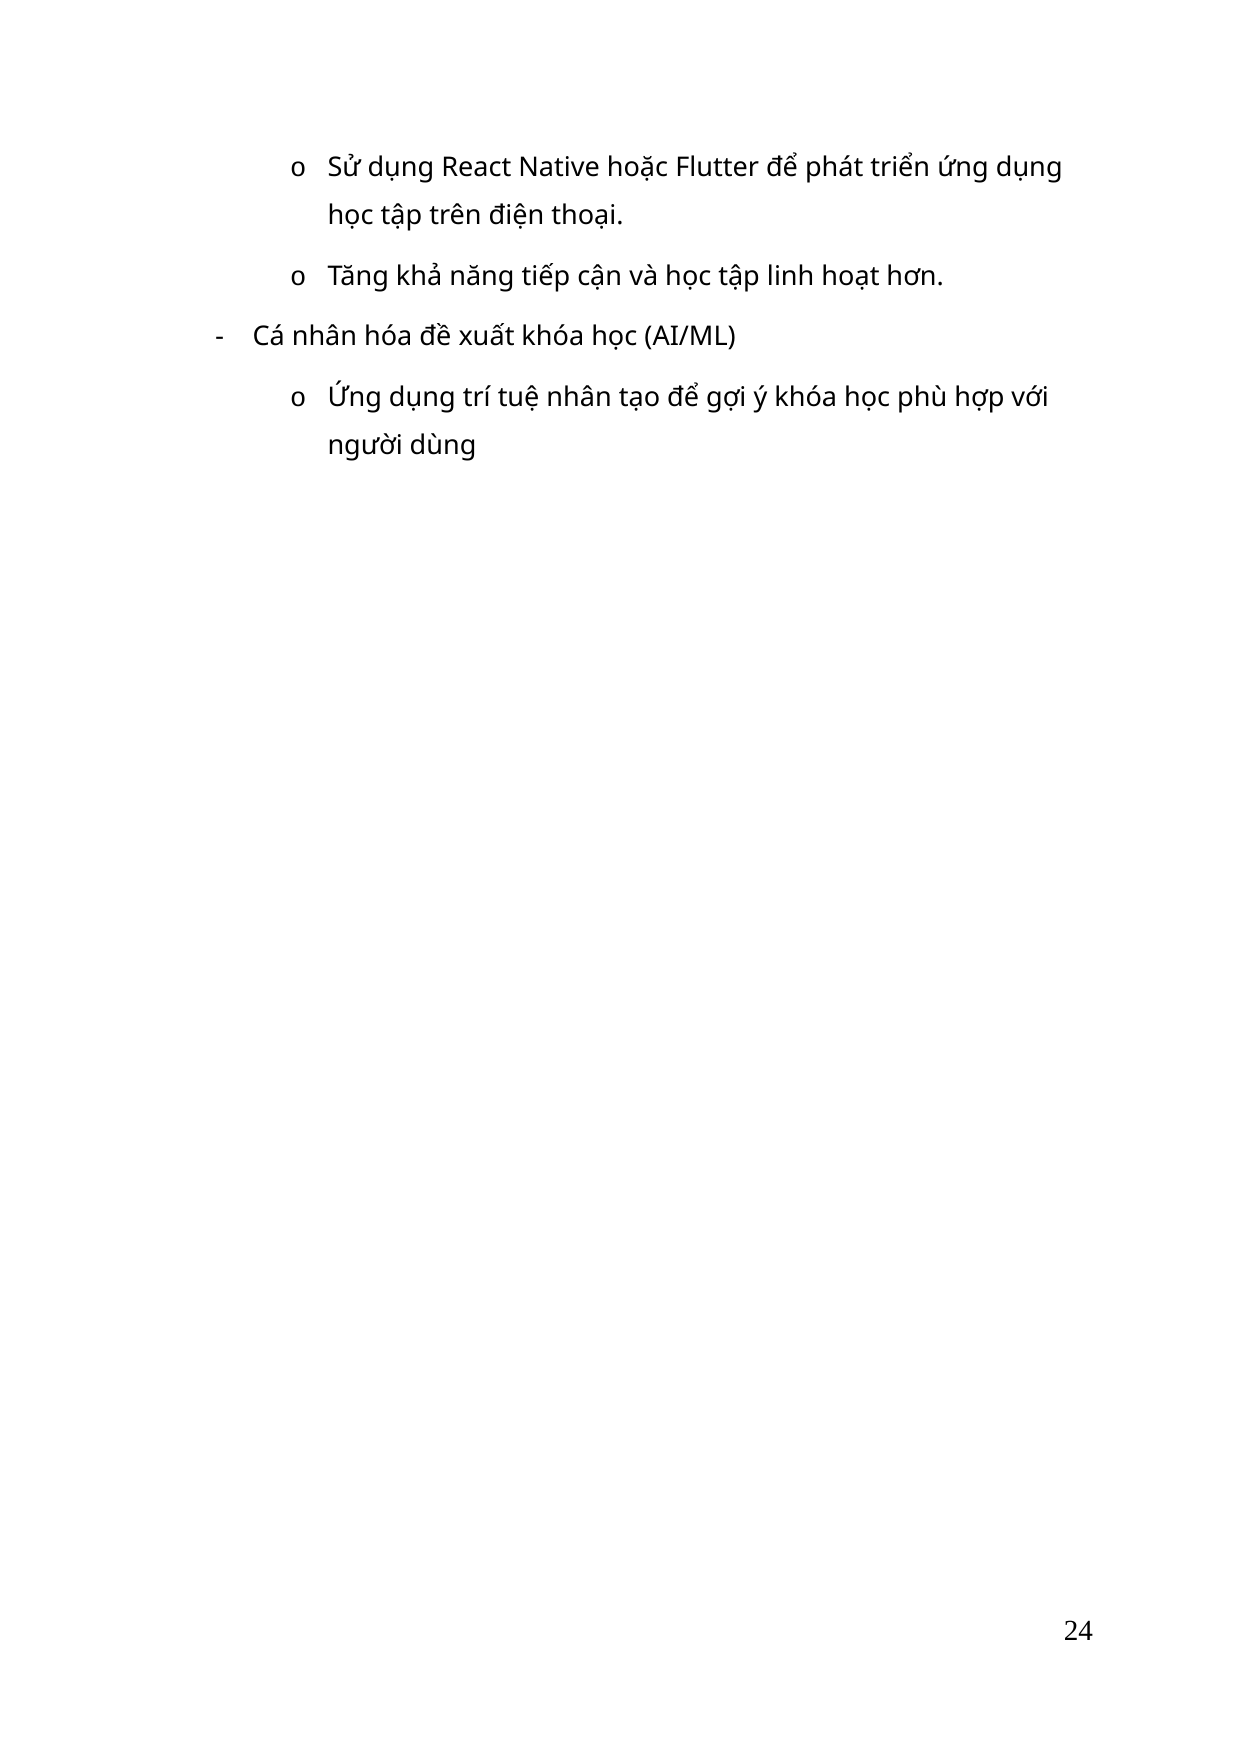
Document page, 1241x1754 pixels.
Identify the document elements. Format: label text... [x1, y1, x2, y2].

list Sử dụng React Native hoặc Flutter để phát triển ứng dụng học tập trên điện thoại. [290, 148, 1092, 233]
list Cá nhân hóa đề xuất khóa học (AI/ML) [215, 317, 1092, 354]
list Ứng dụng trí tuệ nhân tạo để gợi ý khóa học phù hợp với người dùng [290, 377, 1092, 462]
list Tăng khả năng tiếp cận và học tập linh hoạt hơn. [290, 256, 1092, 293]
